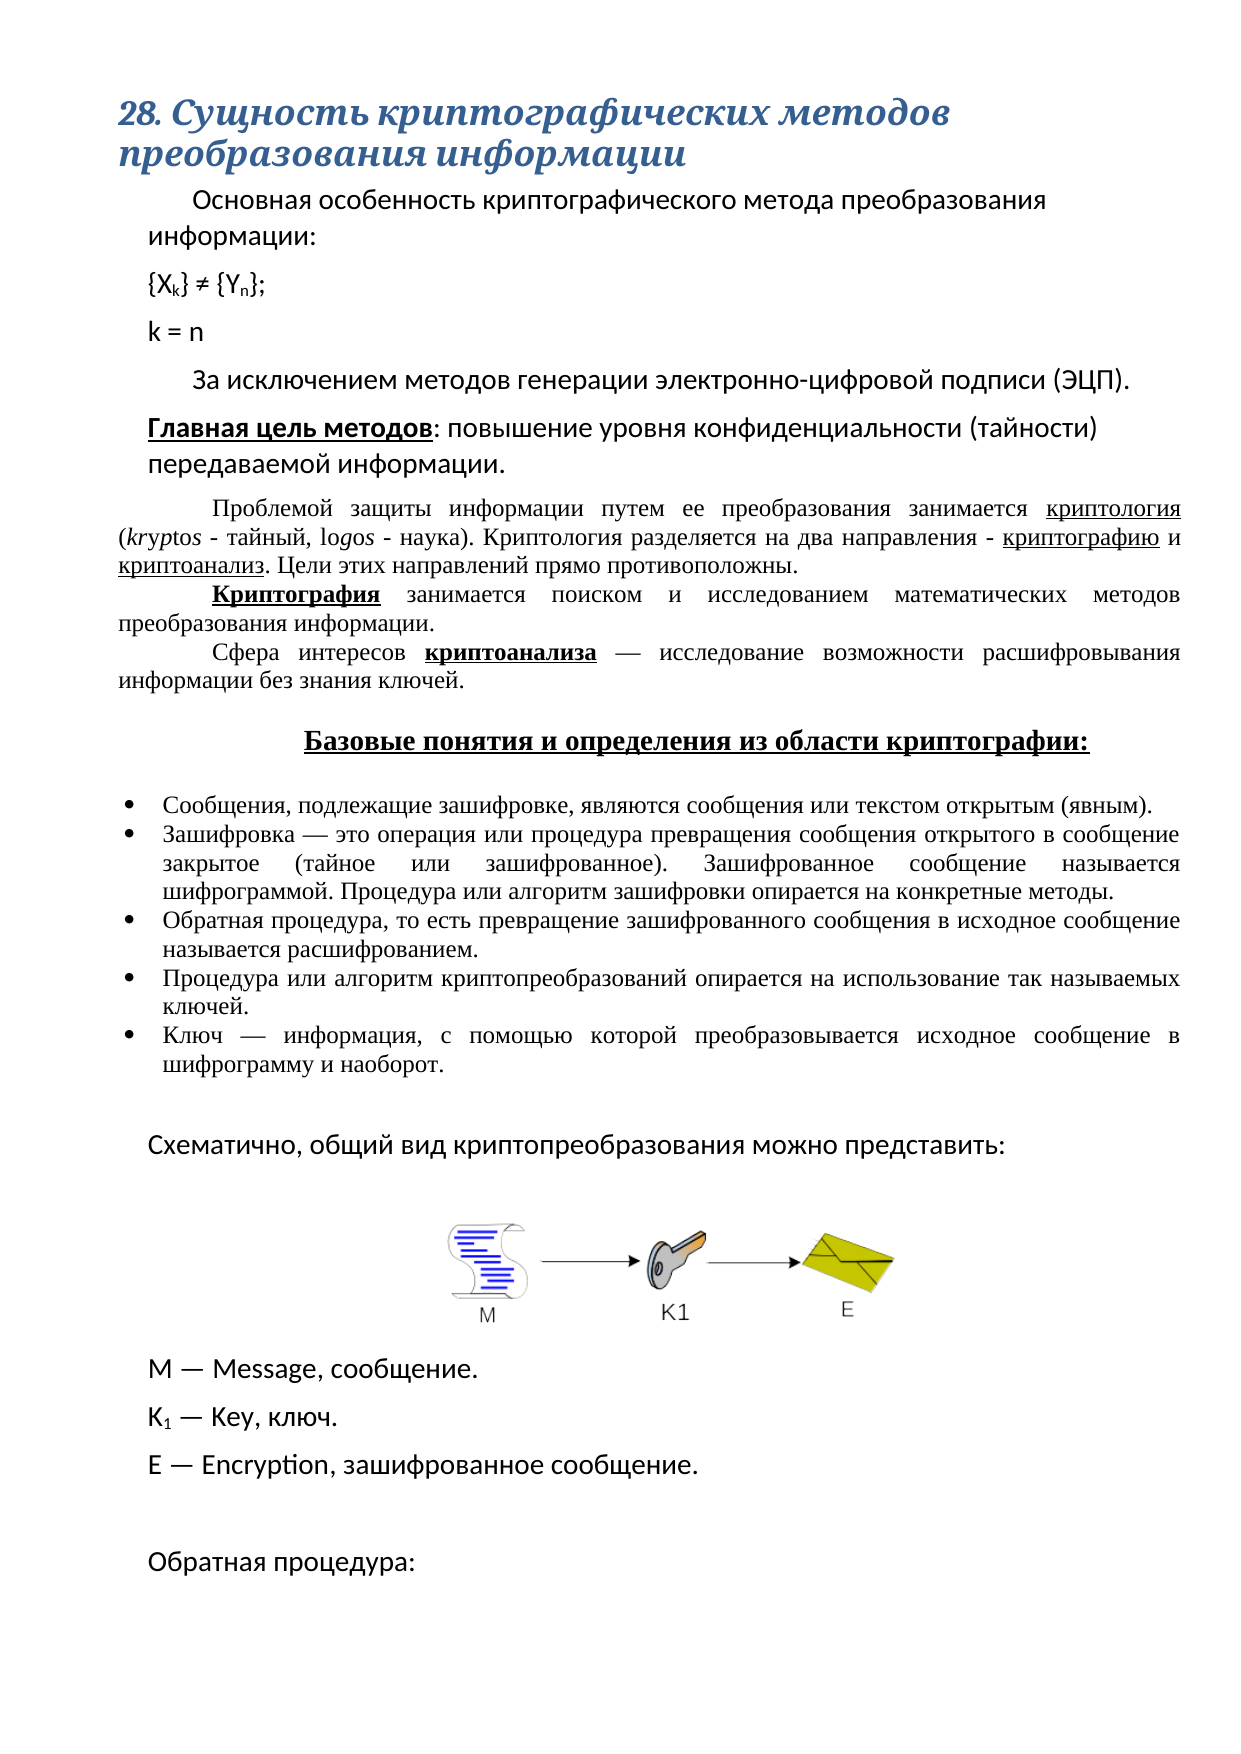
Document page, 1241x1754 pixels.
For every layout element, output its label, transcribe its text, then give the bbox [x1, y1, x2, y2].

text k = n [148, 313, 1181, 349]
text Обратная процедура: [148, 1543, 1181, 1578]
list Ключ — информация, с помощью которой преобразовывается исходное сообщение в шифрограмму и наоборот. [125, 1020, 1181, 1078]
text Схематично, общий вид криптопреобразования можно представить: [148, 1126, 1181, 1161]
list Сообщения, подлежащие зашифровке, являются сообщения или текстом открытым (явным). [125, 790, 1181, 819]
text E — Encryption, зашифрованное сообщение. [148, 1446, 1181, 1482]
text Криптография занимается поиском и исследованием математических методов преобразования информации. [118, 579, 1181, 637]
list Обратная процедура, то есть превращение зашифрованного сообщения в исходное сообщение называется расшифрованием. [125, 905, 1181, 963]
subtitle 28. Сущность криптографических методов преобразования информации [118, 93, 1181, 175]
text Проблемой защиты информации путем ее преобразования занимается криптология (kryptos - тайный, logos - наука). Криптология разделяется на два направления - криптографию и криптоанализ. Цели этих направлений прямо противоположны. [118, 493, 1181, 579]
text Базовые понятия и определения из области криптографии: [118, 723, 1181, 757]
list Процедура или алгоритм криптопреобразований опирается на использование так называемых ключей. [125, 963, 1181, 1020]
list Зашифровка — это операция или процедура превращения сообщения открытого в сообщение закрытое (тайное или зашифрованное). Зашифрованное сообщение называется шифрограммой. Процедура или алгоритм зашифровки опирается на конкретные методы. [125, 819, 1181, 905]
text Главная цель методов: повышение уровня конфиденциальности (тайности) передаваемой информации. [148, 409, 1181, 481]
text {Xk} ≠ {Yn}; [148, 265, 1181, 301]
text За исключением методов генерации электронно-цифровой подписи (ЭЦП). [148, 361, 1181, 397]
text Сфера интересов криптоанализа — исследование возможности расшифровывания информации без знания ключей. [118, 637, 1181, 694]
text K1 — Key, ключ. [148, 1398, 1181, 1434]
text M — Message, сообщение. [148, 1350, 1181, 1386]
text Основная особенность криптографического метода преобразования информации: [148, 181, 1181, 252]
